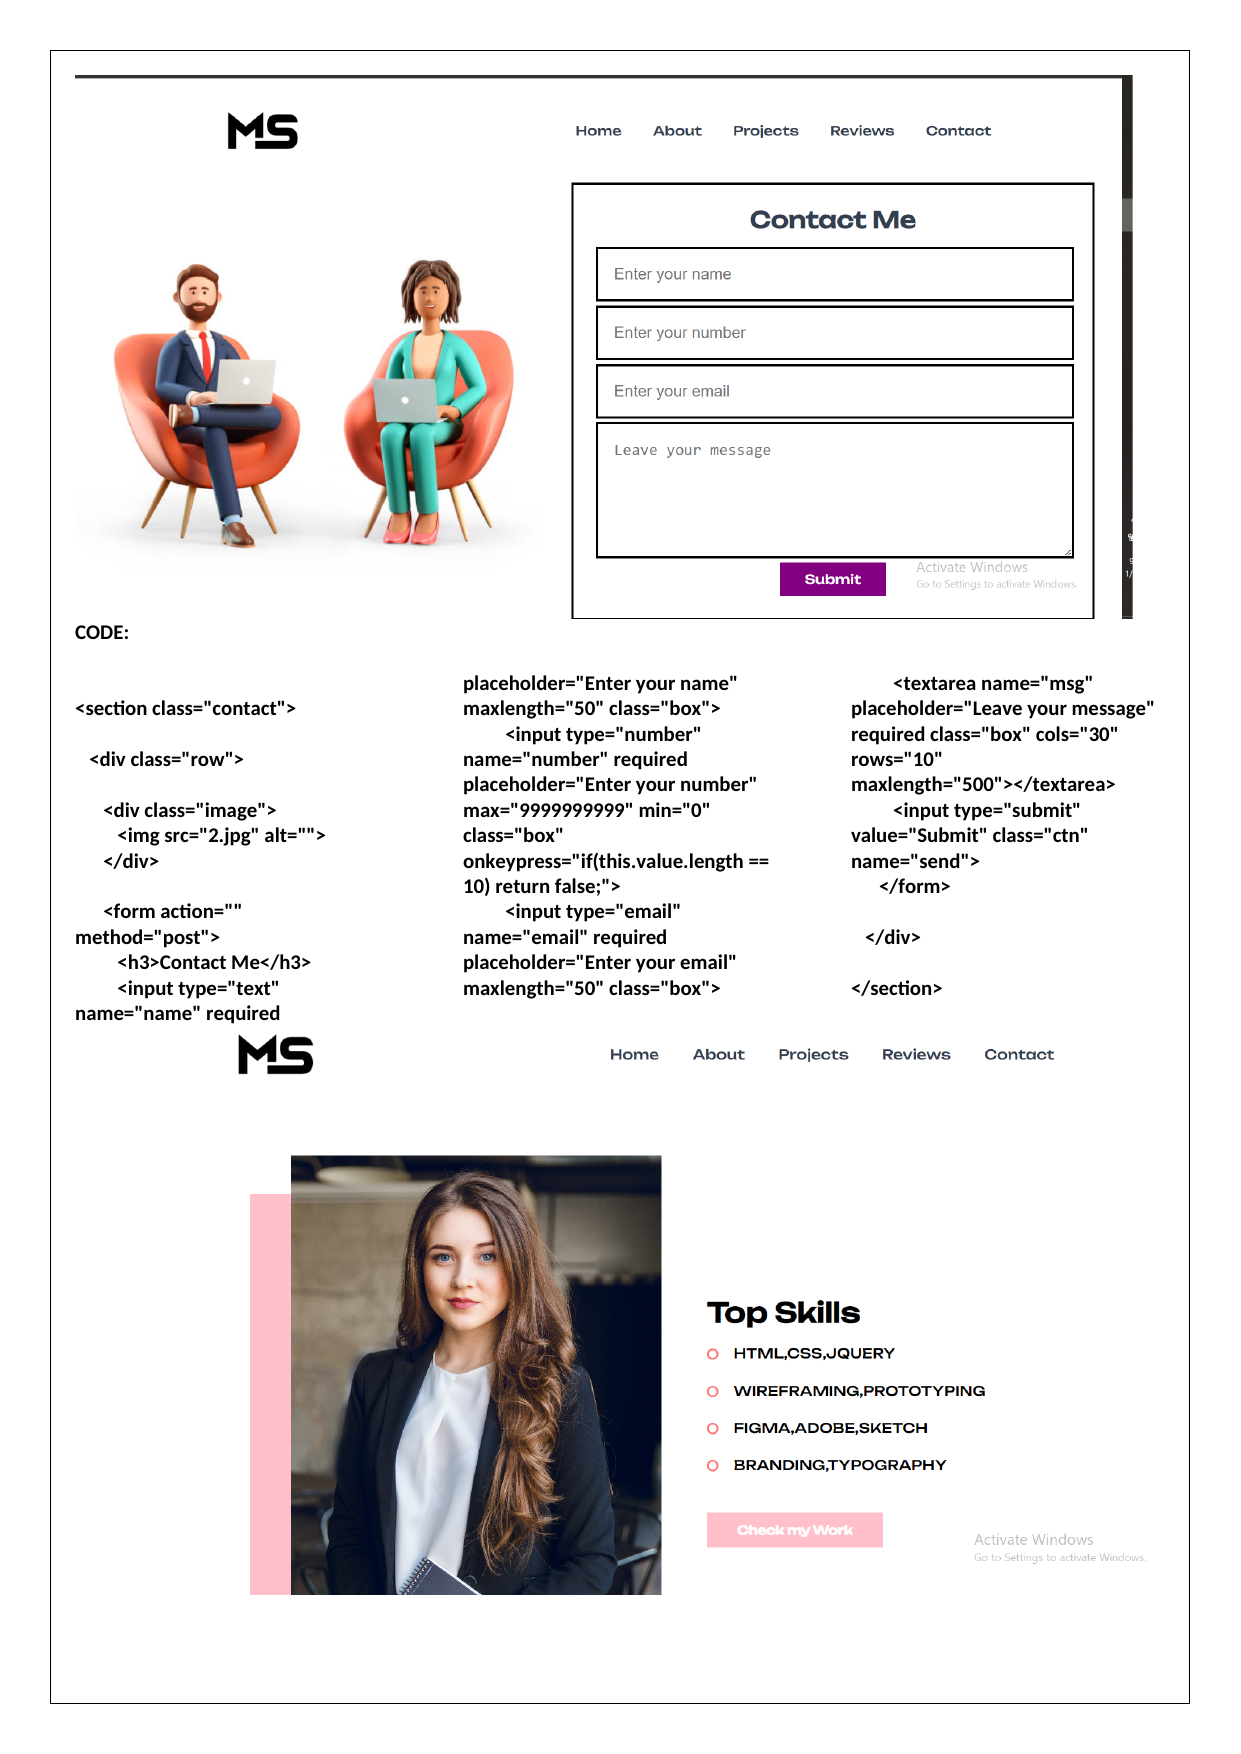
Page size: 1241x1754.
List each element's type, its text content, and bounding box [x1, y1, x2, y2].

text <form action="" method="post"> [75, 899, 389, 949]
text </div> [75, 848, 389, 873]
text <div class="image"> [75, 797, 389, 822]
text </div> [851, 924, 1165, 949]
text <div class="row"> [75, 746, 389, 772]
text <input type="number" name="number" required placeholder="Enter your number" max="9999999999" min="0" class="box" onkeypress="if(this.value.length == 10) return false;"> [463, 721, 777, 899]
text <input type="text" name="name" required placeholder="Enter your name" maxlength="50" class="box"> [463, 670, 777, 721]
picture [75, 75, 1133, 619]
text </section> [851, 975, 1165, 1000]
text </form> [851, 873, 1165, 899]
text <input type="submit" value="Submit" class="ctn" name="send"> [851, 797, 1165, 873]
text <textarea name="msg" placeholder="Leave your message" required class="box" cols="30" rows="10" maxlength="500"></textarea> [851, 670, 1165, 797]
text <input type="text" name="name" required placeholder="Enter your name" maxlength="50" class="box"> [75, 975, 389, 1025]
text <input type="email" name="email" required placeholder="Enter your email" maxlength="50" class="box"> [463, 899, 777, 1000]
picture [75, 1025, 1182, 1595]
text <h3>Contact Me</h3> [75, 949, 389, 975]
text CODE: [75, 619, 1165, 644]
text <img src="2.jpg" alt=""> [75, 822, 389, 848]
text <section class="contact"> [75, 695, 389, 721]
